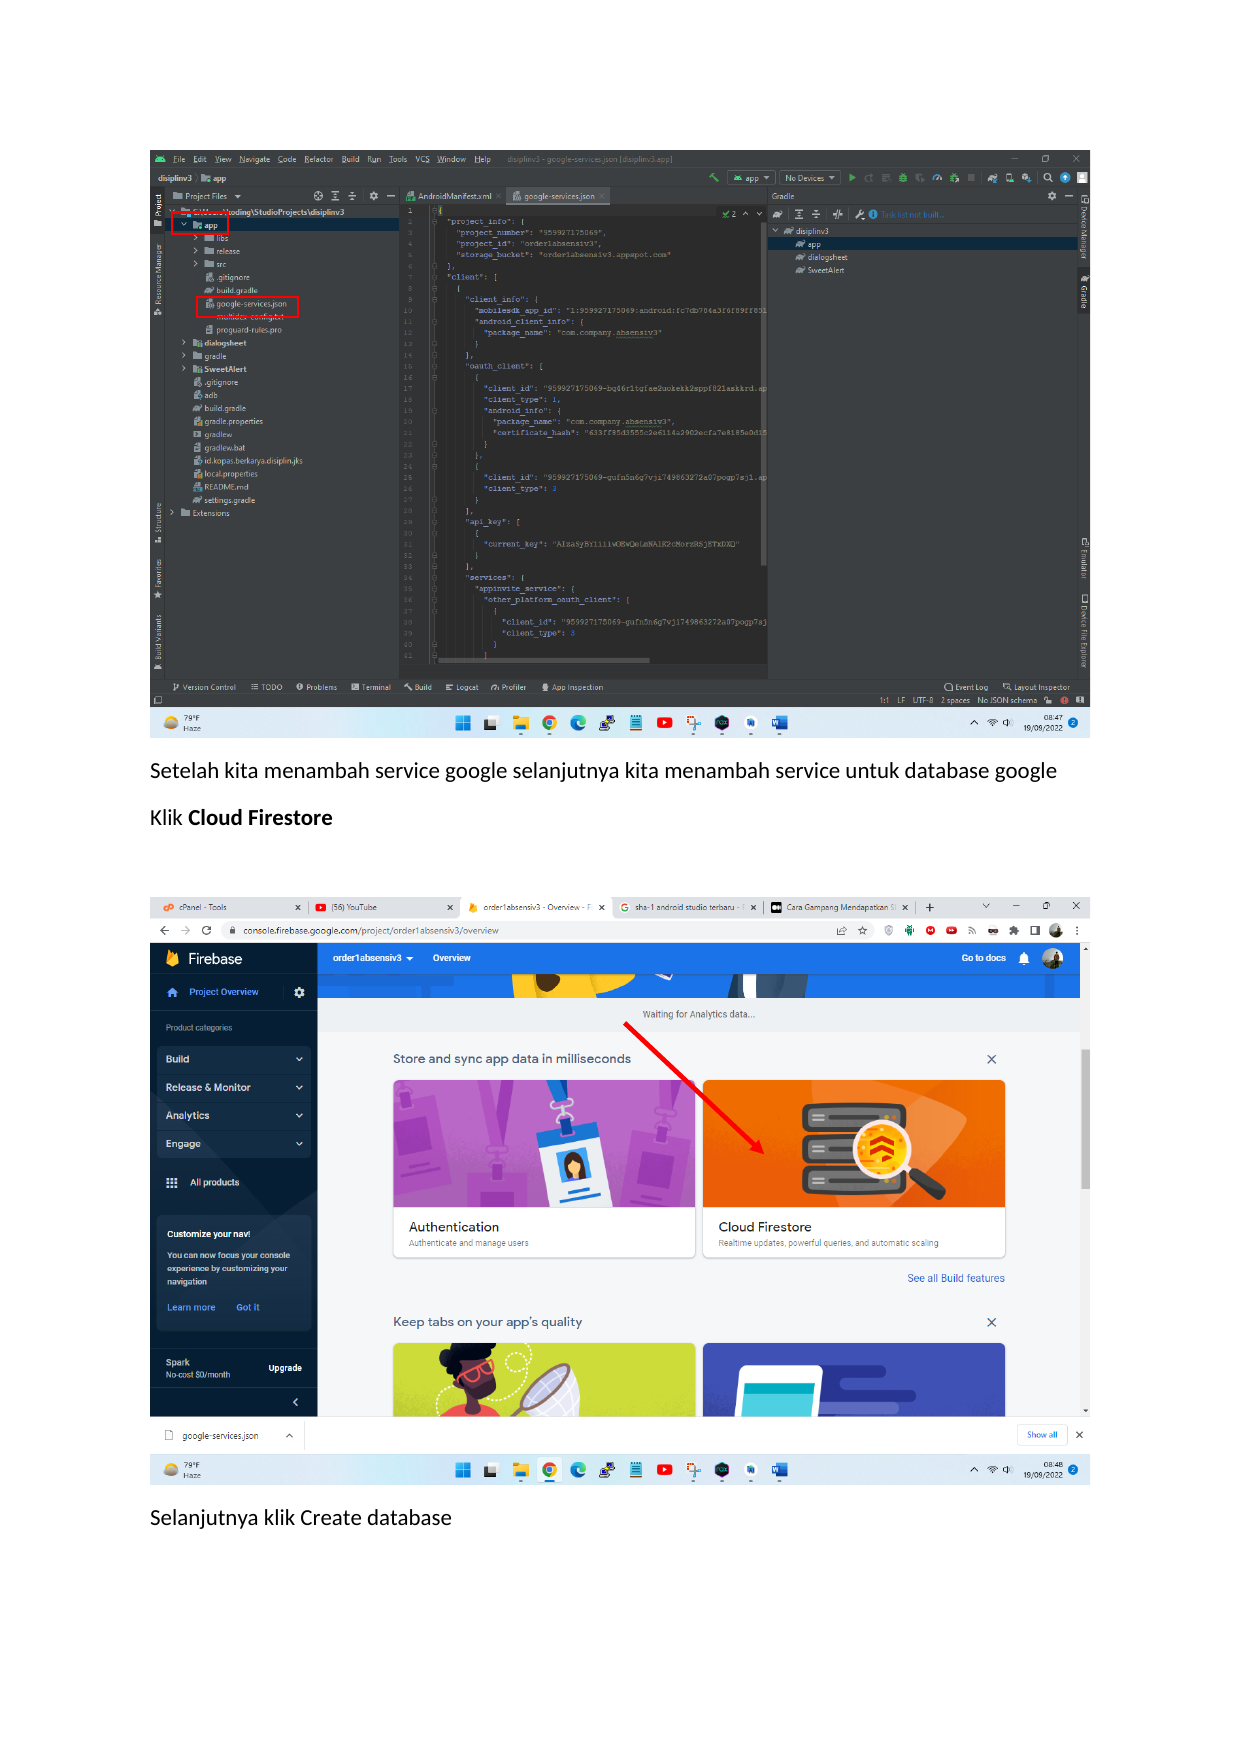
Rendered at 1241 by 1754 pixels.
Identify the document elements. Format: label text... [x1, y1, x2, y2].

text Selanjutnya klik Create database [150, 1503, 1090, 1532]
picture [150, 897, 1091, 1485]
text Klik Cloud Firestore [150, 803, 1090, 831]
picture [150, 150, 1091, 738]
text Setelah kita menambah service google selanjutnya kita menambah service untuk database google [150, 756, 1090, 784]
